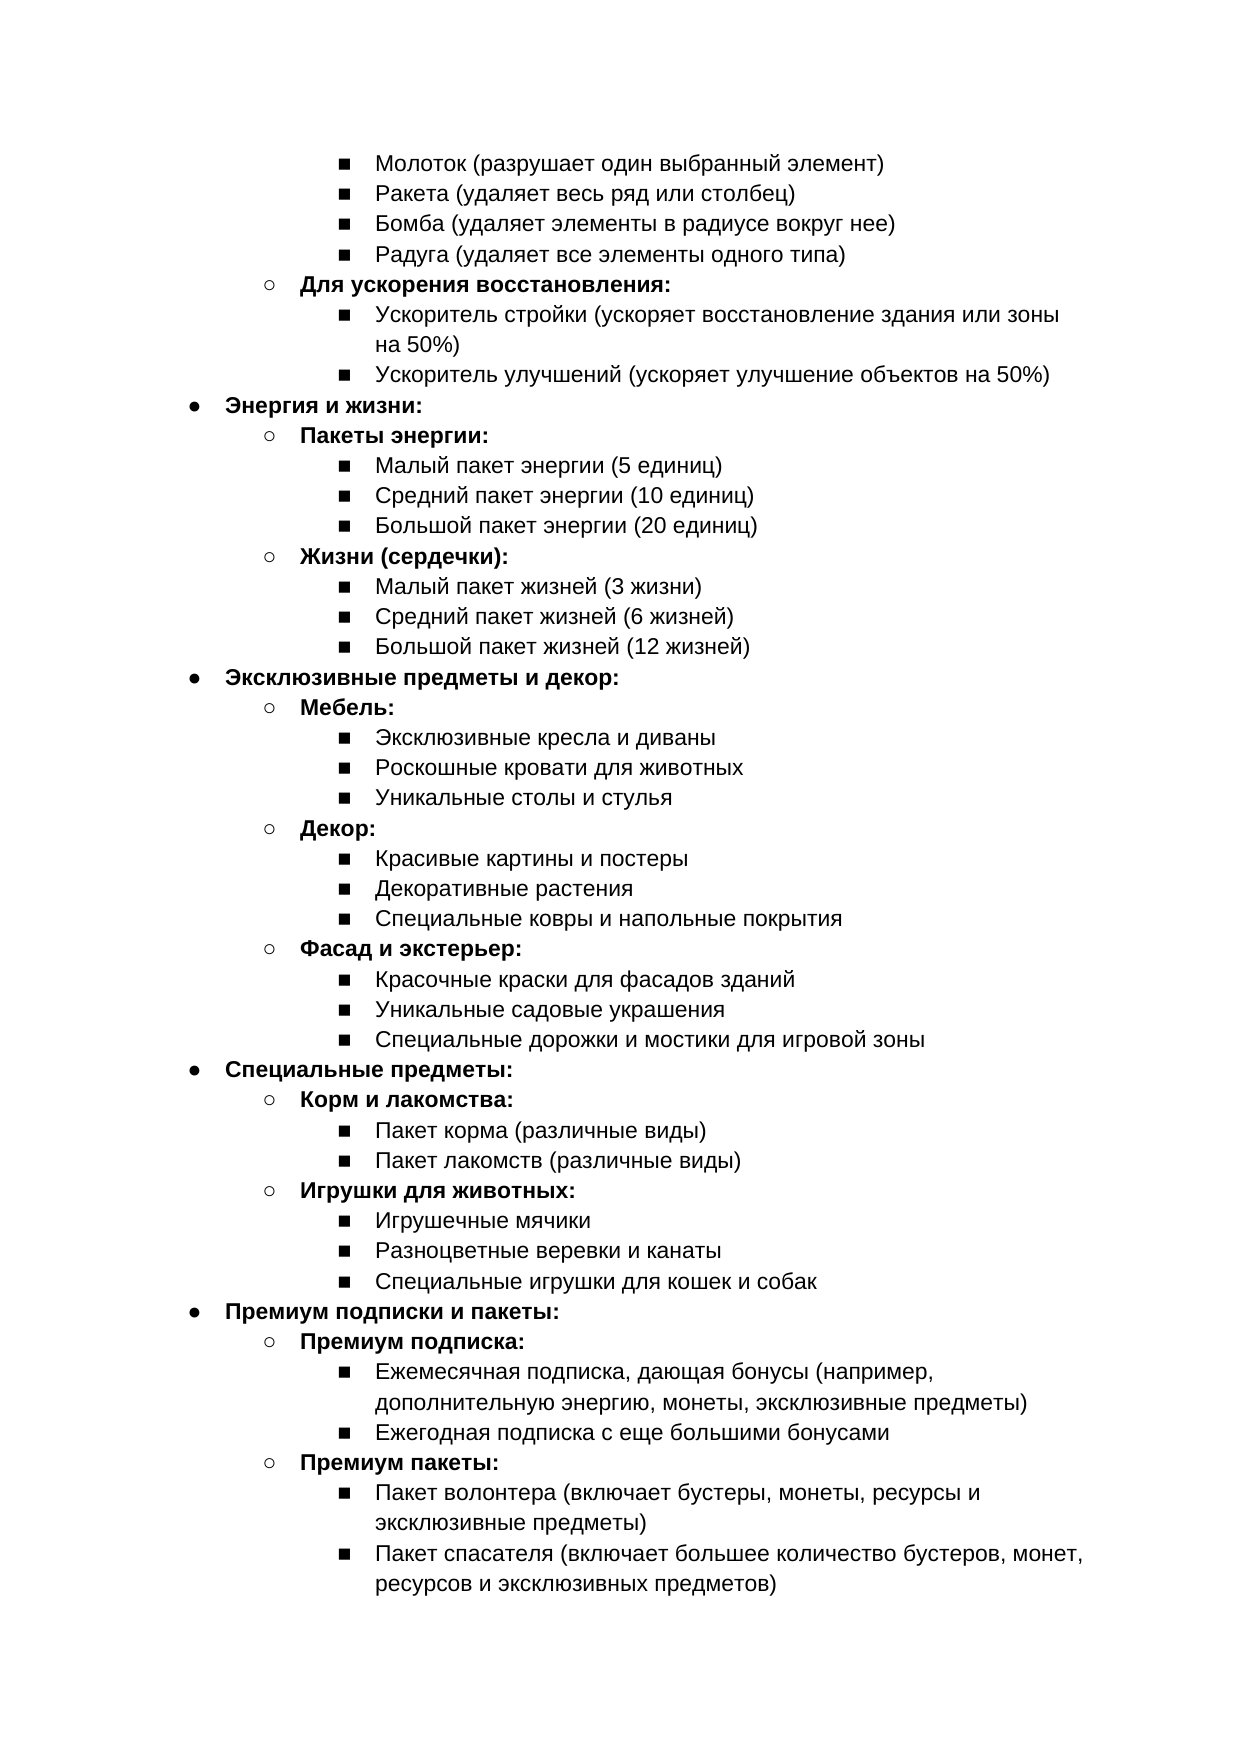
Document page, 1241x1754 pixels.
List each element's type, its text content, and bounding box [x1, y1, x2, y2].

list Разноцветные веревки и канаты [337, 1237, 1090, 1264]
list Пакет спасателя (включает большее количество бустеров, монет, ресурсов и эксклюзивных предметов) [337, 1539, 1090, 1596]
list Ракета (удаляет весь ряд или столбец) [337, 180, 1090, 207]
list Игрушки для животных: [262, 1177, 1090, 1203]
list Для ускорения восстановления: [262, 271, 1090, 297]
list Ускоритель улучшений (ускоряет улучшение объектов на 50%) [337, 361, 1090, 388]
list Мебель: [262, 694, 1090, 720]
list Пакеты энергии: [262, 422, 1090, 448]
list Малый пакет энергии (5 единиц) [337, 452, 1090, 478]
list Уникальные садовые украшения [337, 996, 1090, 1022]
list Радуга (удаляет все элементы одного типа) [337, 241, 1090, 267]
list Специальные предметы: [187, 1056, 1090, 1083]
list Корм и лакомства: [262, 1086, 1090, 1113]
list Премиум пакеты: [262, 1449, 1090, 1475]
list Энергия и жизни: [187, 392, 1090, 418]
list Малый пакет жизней (3 жизни) [337, 573, 1090, 599]
list Пакет лакомств (различные виды) [337, 1147, 1090, 1173]
list Ежемесячная подписка, дающая бонусы (например, дополнительную энергию, монеты, эксклюзивные предметы) [337, 1358, 1090, 1415]
list Большой пакет энергии (20 единиц) [337, 512, 1090, 539]
list Ежегодная подписка с еще большими бонусами [337, 1419, 1090, 1445]
list Декор: [262, 814, 1090, 841]
list Специальные дорожки и мостики для игровой зоны [337, 1026, 1090, 1052]
list Роскошные кровати для животных [337, 754, 1090, 781]
list Пакет корма (различные виды) [337, 1117, 1090, 1143]
list Бомба (удаляет элементы в радиусе вокруг нее) [337, 210, 1090, 237]
list Средний пакет жизней (6 жизней) [337, 603, 1090, 629]
list Большой пакет жизней (12 жизней) [337, 633, 1090, 660]
list Красивые картины и постеры [337, 845, 1090, 871]
list Эксклюзивные кресла и диваны [337, 724, 1090, 750]
list Молоток (разрушает один выбранный элемент) [337, 150, 1090, 176]
list Жизни (сердечки): [262, 543, 1090, 569]
list Игрушечные мячики [337, 1207, 1090, 1234]
list Средний пакет энергии (10 единиц) [337, 482, 1090, 509]
list Эксклюзивные предметы и декор: [187, 663, 1090, 690]
list Уникальные столы и стулья [337, 784, 1090, 811]
list Премиум подписка: [262, 1328, 1090, 1354]
list Премиум подписки и пакеты: [187, 1298, 1090, 1324]
list Специальные игрушки для кошек и собак [337, 1268, 1090, 1294]
list Специальные ковры и напольные покрытия [337, 905, 1090, 932]
list Декоративные растения [337, 875, 1090, 901]
list Ускоритель стройки (ускоряет восстановление здания или зоны на 50%) [337, 301, 1090, 358]
list Пакет волонтера (включает бустеры, монеты, ресурсы и эксклюзивные предметы) [337, 1479, 1090, 1536]
list Фасад и экстерьер: [262, 935, 1090, 962]
list Красочные краски для фасадов зданий [337, 966, 1090, 992]
